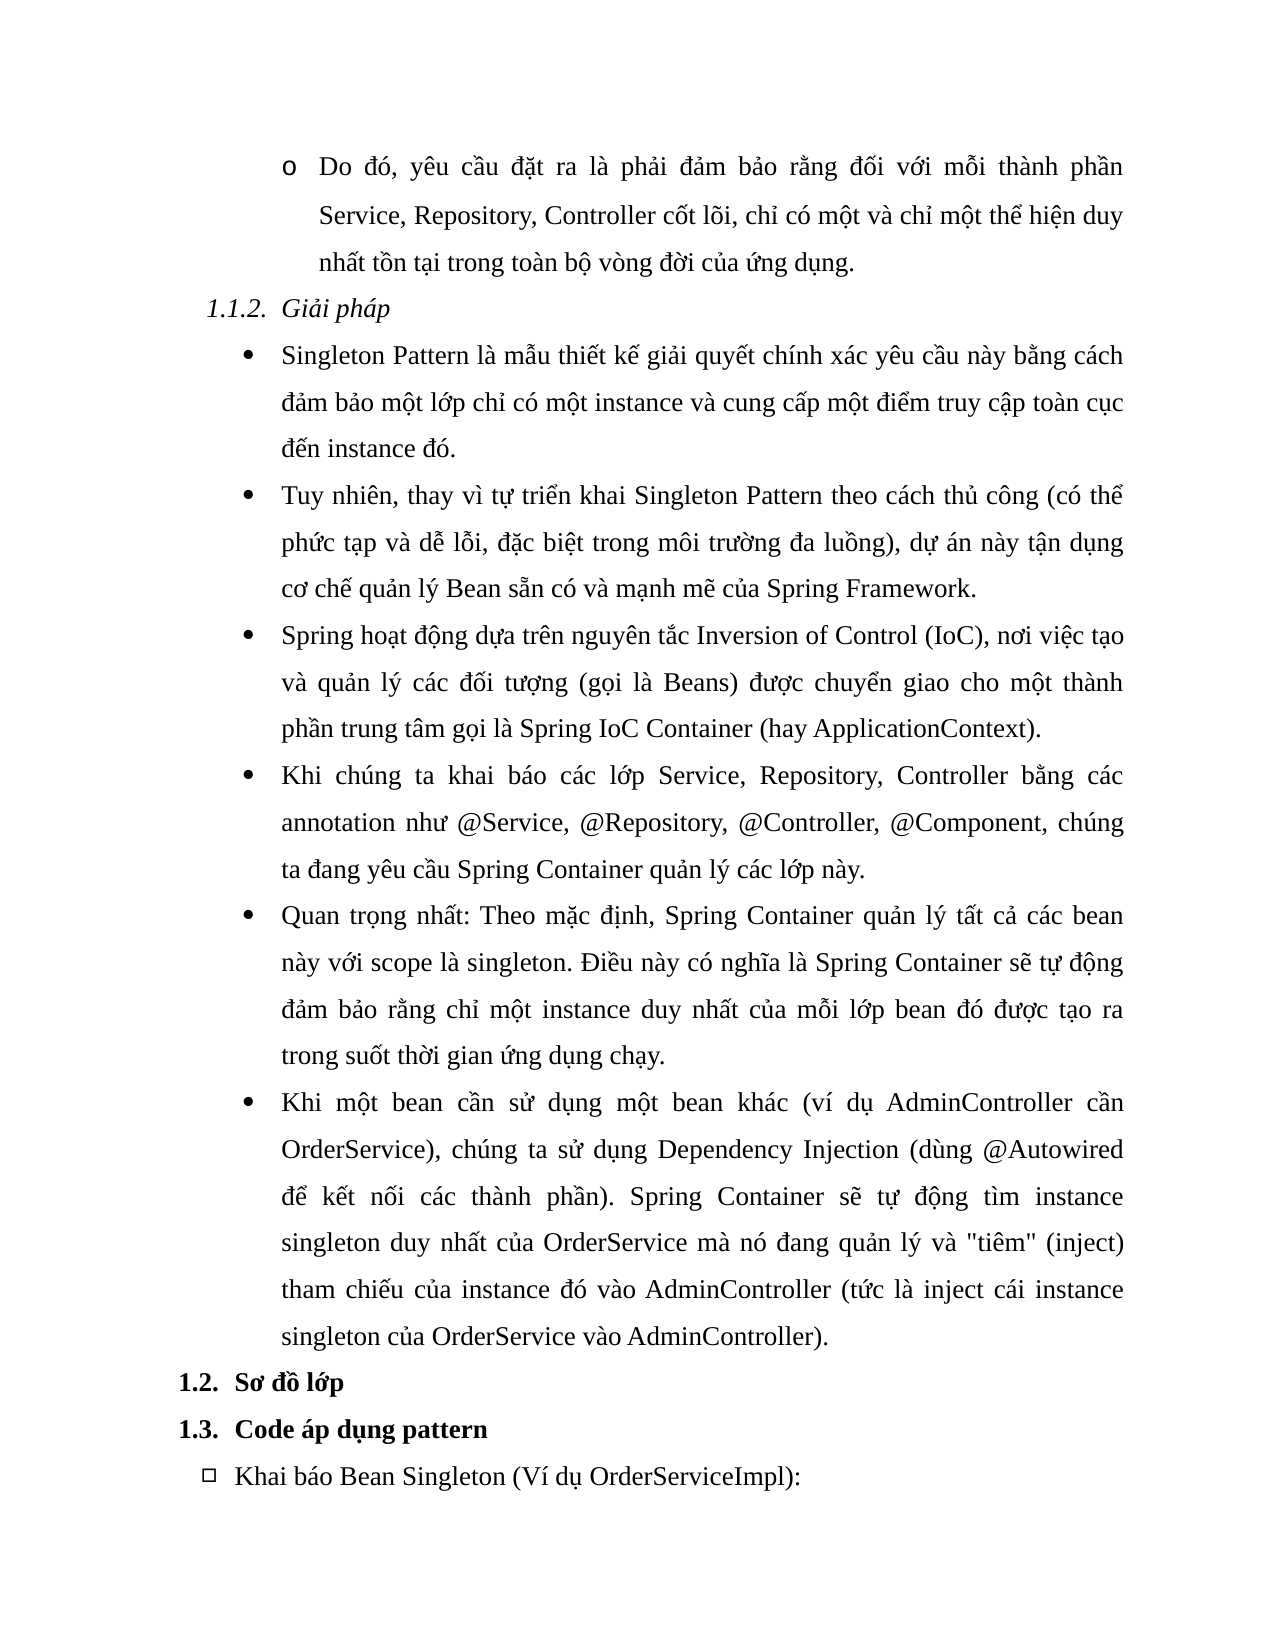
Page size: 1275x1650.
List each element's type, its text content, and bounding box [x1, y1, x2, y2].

list Quan trọng nhất: Theo mặc định, Spring Container quản lý tất cả các bean này với scope là singleton. Điều này có nghĩa là Spring Container sẽ tự động đảm bảo rằng chỉ một instance duy nhất của mỗi lớp bean đó được tạo ra trong suốt thời gian ứng dụng chạy. [244, 899, 1125, 1071]
list Tuy nhiên, thay vì tự triển khai Singleton Pattern theo cách thủ công (có thể phức tạp và dễ lỗi, đặc biệt trong môi trường đa luồng), dự án này tận dụng cơ chế quản lý Bean sẵn có và mạnh mẽ của Spring Framework. [244, 479, 1125, 604]
list Spring hoạt động dựa trên nguyên tắc Inversion of Control (IoC), nơi việc tạo và quản lý các đối tượng (gọi là Beans) được chuyển giao cho một thành phần trung tâm gọi là Spring IoC Container (hay ApplicationContext). [244, 619, 1125, 744]
list Khi chúng ta khai báo các lớp Service, Repository, Controller bằng các annotation như @Service, @Repository, @Controller, @Component, chúng ta đang yêu cầu Spring Container quản lý các lớp này. [244, 759, 1125, 884]
list Singleton Pattern là mẫu thiết kế giải quyết chính xác yêu cầu này bằng cách đảm bảo một lớp chỉ có một instance và cung cấp một điểm truy cập toàn cục đến instance đó. [244, 339, 1125, 463]
list Code áp dụng pattern [178, 1413, 1125, 1444]
list Khai báo Bean Singleton (Ví dụ OrderServiceImpl): [197, 1459, 1125, 1491]
list Giải pháp [206, 292, 1125, 323]
list Do đó, yêu cầu đặt ra là phải đảm bảo rằng đối với mỗi thành phần Service, Repository, Controller cốt lõi, chỉ có một và chỉ một thể hiện duy nhất tồn tại trong toàn bộ vòng đời của ứng dụng. [281, 150, 1125, 277]
list Sơ đồ lớp [178, 1366, 1125, 1397]
list Khi một bean cần sử dụng một bean khác (ví dụ AdminController cần OrderService), chúng ta sử dụng Dependency Injection (dùng @Autowired để kết nối các thành phần). Spring Container sẽ tự động tìm instance singleton duy nhất của OrderService mà nó đang quản lý và "tiêm" (inject) tham chiếu của instance đó vào AdminController (tức là inject cái instance singleton của OrderService vào AdminController). [244, 1086, 1125, 1351]
